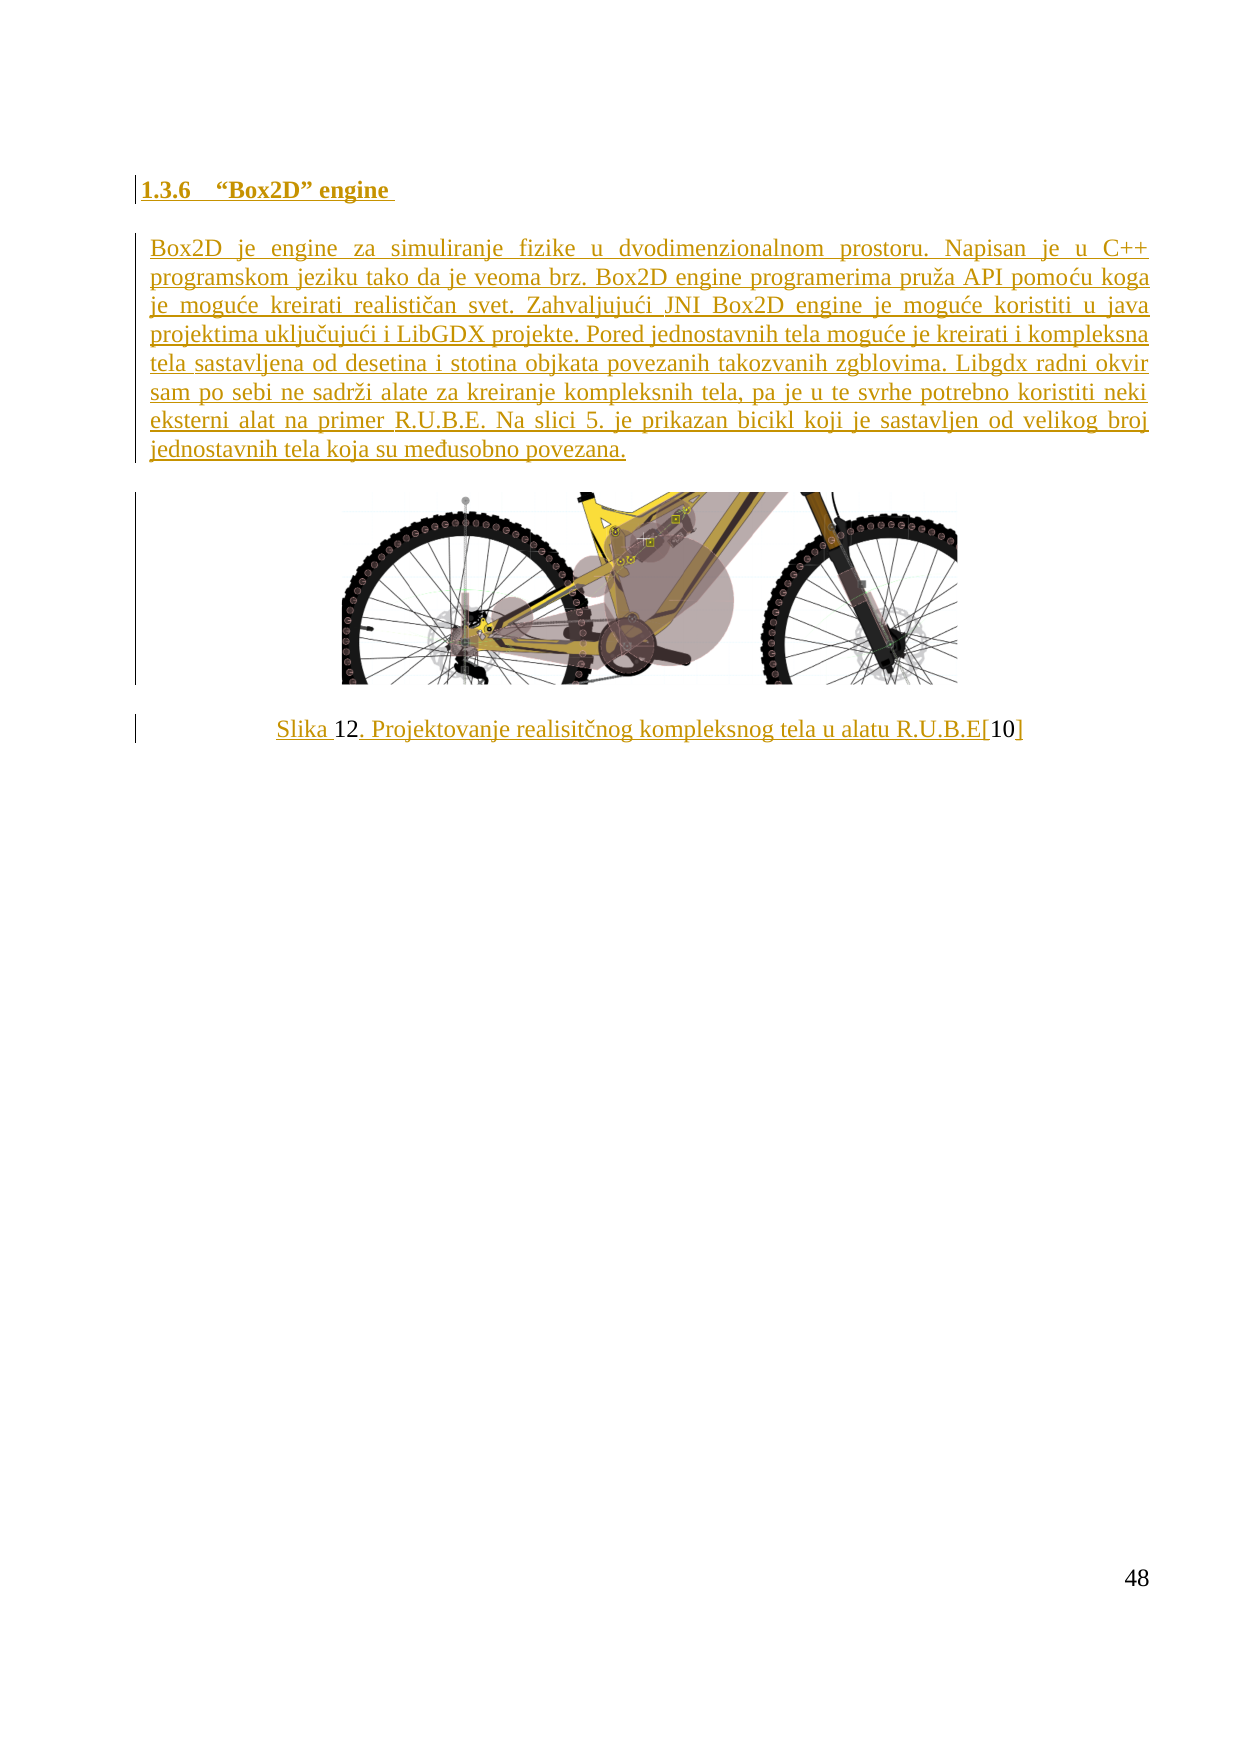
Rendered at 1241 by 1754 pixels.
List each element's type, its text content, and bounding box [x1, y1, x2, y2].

picture [341, 492, 958, 685]
list 1210 [150, 714, 1149, 743]
